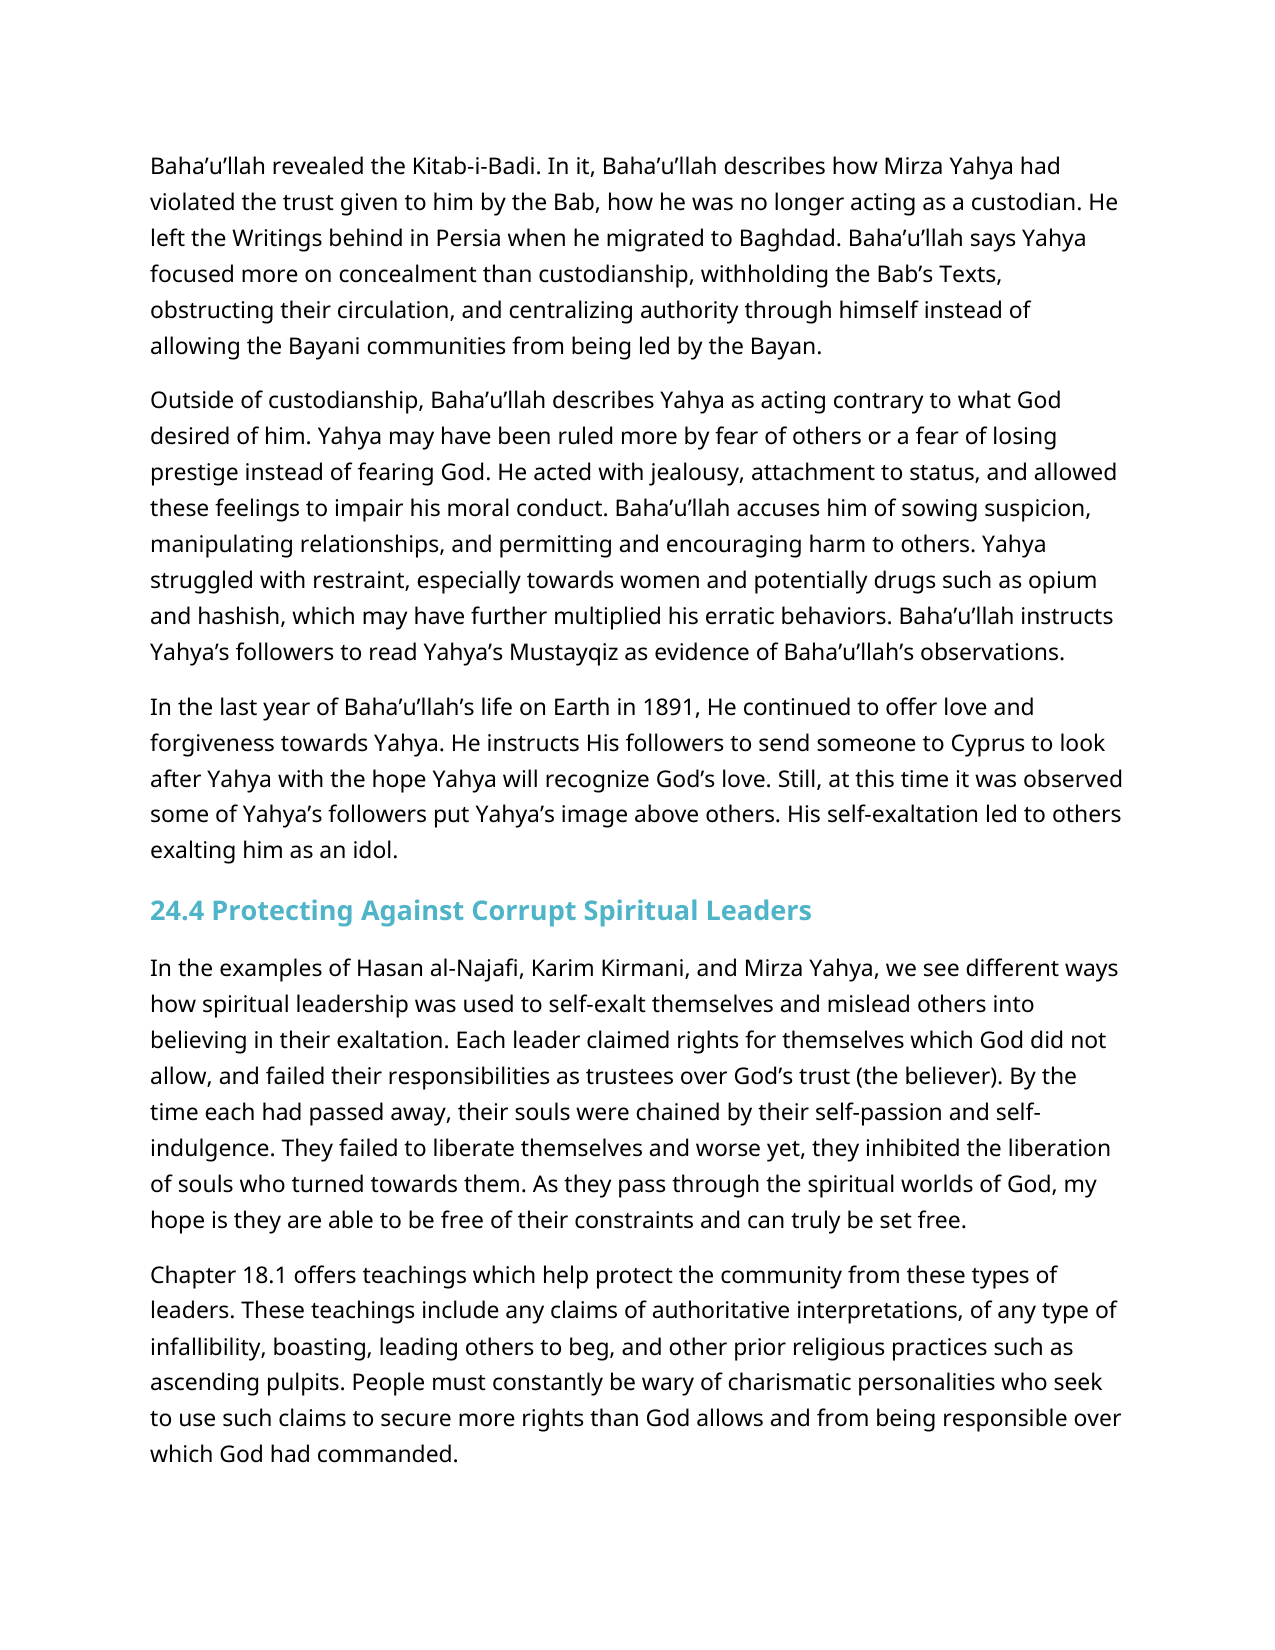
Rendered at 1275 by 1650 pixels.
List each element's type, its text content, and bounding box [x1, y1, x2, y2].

text Chapter 18.1 offers teachings which help protect the community from these types of leaders. These teachings include any claims of authoritative interpretations, of any type of infallibility, boasting, leading others to beg, and other prior religious practices such as ascending pulpits. People must constantly be wary of charismatic personalities who seek to use such claims to secure more rights than God allows and from being responsible over which God had commanded. [150, 1258, 1125, 1469]
subtitle 24.4 Protecting Against Corrupt Spiritual Leaders [150, 891, 1125, 928]
text In the last year of Baha’u’llah’s life on Earth in 1891, He continued to offer love and forgiveness towards Yahya. He instructs His followers to send someone to Cyprus to look after Yahya with the hope Yahya will recognize God’s love. Still, at this time it was observed some of Yahya’s followers put Yahya’s image above others. His self-exaltation led to others exalting him as an idol. [150, 691, 1125, 866]
text Outside of custodianship, Baha’u’llah describes Yahya as acting contrary to what God desired of him. Yahya may have been ruled more by fear of others or a fear of losing prestige instead of fearing God. He acted with jealousy, attachment to status, and allowed these feelings to impair his moral conduct. Baha’u’llah accuses him of sowing suspicion, manipulating relationships, and permitting and encouraging harm to others. Yahya struggled with restraint, especially towards women and potentially drugs such as opium and hashish, which may have further multiplied his erratic behaviors. Baha’u’llah instructs Yahya’s followers to read Yahya’s Mustayqiz as evidence of Baha’u’llah’s observations. [150, 384, 1125, 667]
text In the examples of Hasan al-Najafi, Karim Kirmani, and Mirza Yahya, we see different ways how spiritual leadership was used to self-exalt themselves and mislead others into believing in their exaltation. Each leader claimed rights for themselves which God did not allow, and failed their responsibilities as trustees over God’s trust (the believer). By the time each had passed away, their souls were chained by their self-passion and self-indulgence. They failed to liberate themselves and worse yet, they inhibited the liberation of souls who turned towards them. As they pass through the spiritual worlds of God, my hope is they are able to be free of their constraints and can truly be set free. [150, 952, 1125, 1235]
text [150, 150, 1125, 361]
